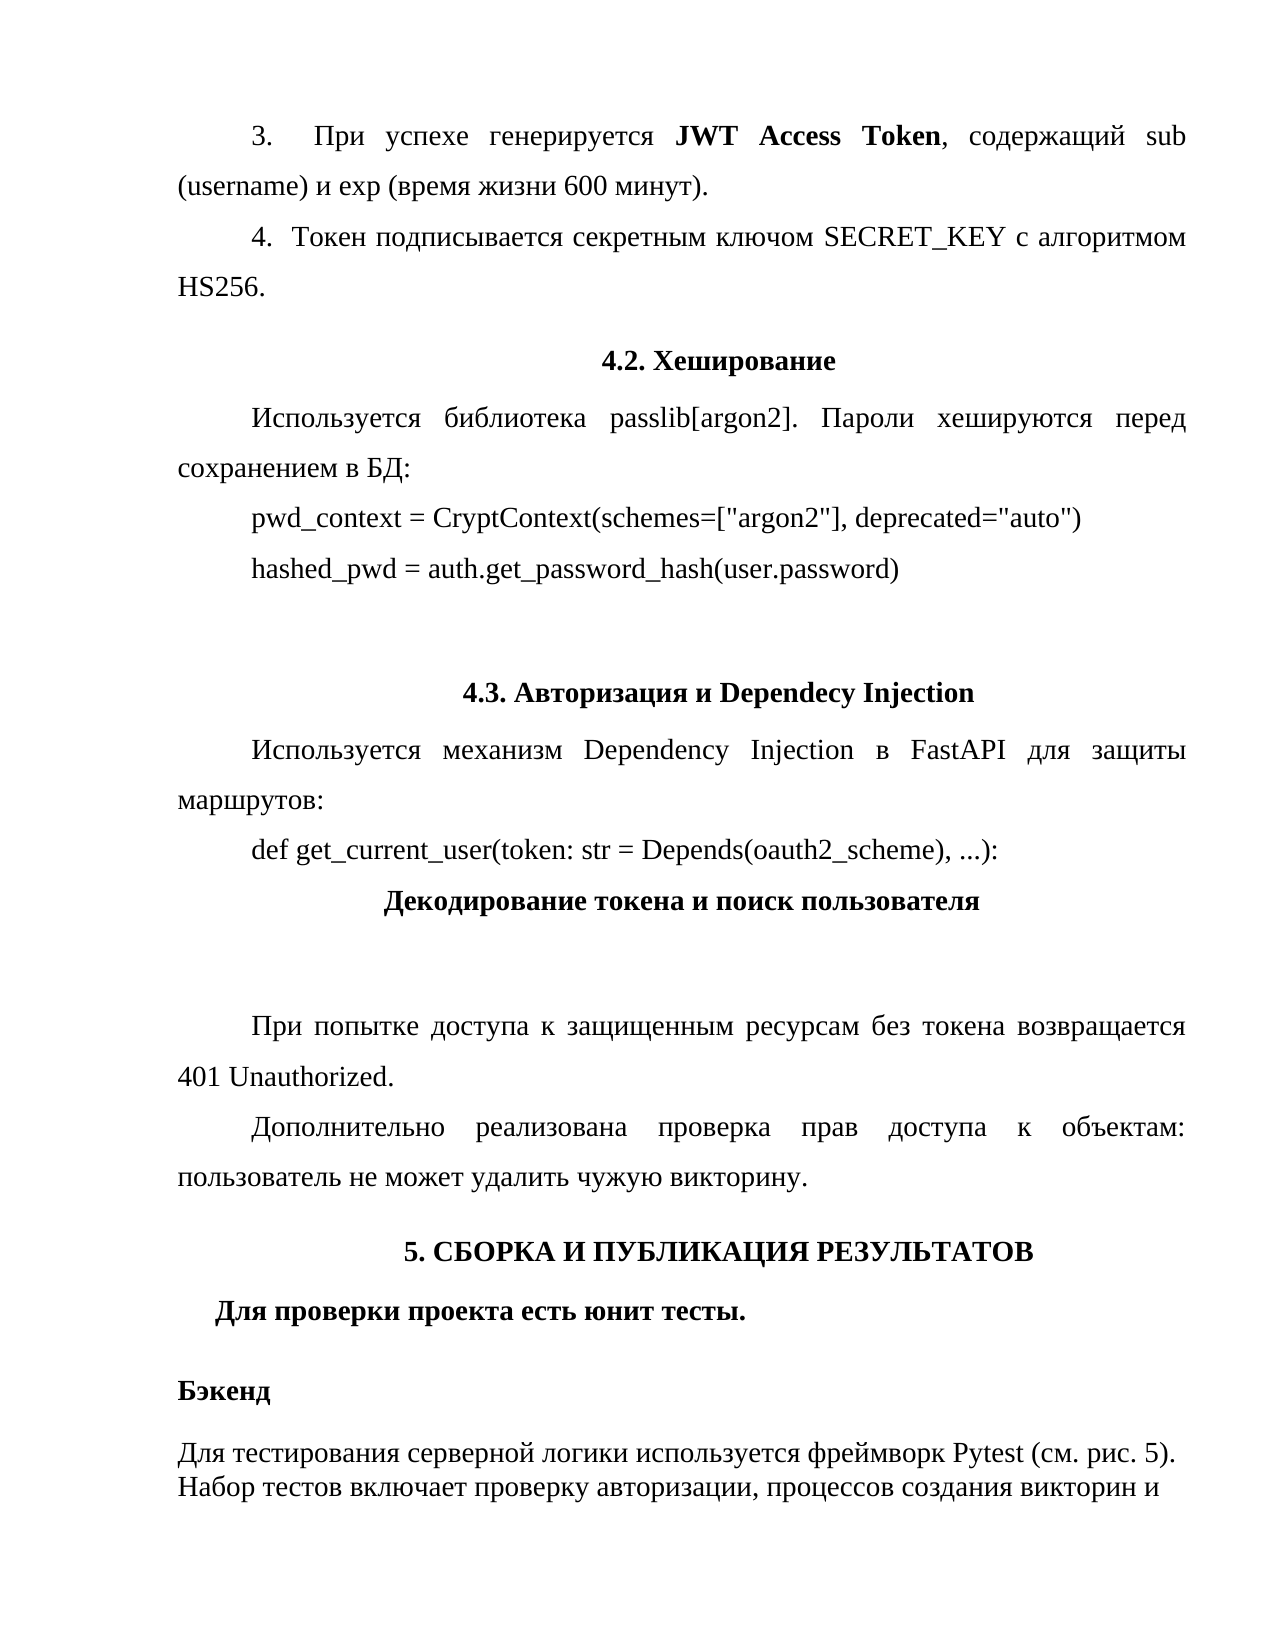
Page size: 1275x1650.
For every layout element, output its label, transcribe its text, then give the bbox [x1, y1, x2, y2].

text 4. Токен подписывается секретным ключом SECRET_KEY с алгоритмом HS256. [177, 219, 1186, 303]
text 4.3. Авторизация и Dependecy Injection [177, 675, 1186, 708]
text pwd_context = CryptContext(schemes=["argon2"], deprecated="auto") [177, 500, 1186, 534]
text При попытке доступа к защищенным ресурсам без токена возвращается 401 Unauthorized. [177, 1008, 1186, 1092]
text Используется механизм Dependency Injection в FastAPI для защиты маршрутов: [177, 732, 1186, 816]
text 5. Сборка и публикация результатов [177, 1234, 1186, 1268]
text def get_current_user(token: str = Depends(oauth2_scheme), ...): [177, 832, 1186, 866]
text 4.2. Хеширование [177, 343, 1186, 376]
text Бэкенд [177, 1373, 1186, 1406]
text hashed_pwd = auth.get_password_hash(user.password) [177, 551, 1186, 584]
text Используется библиотека passlib[argon2]. Пароли хешируются перед сохранением в БД: [177, 400, 1186, 484]
text 3. При успехе генерируется JWT Access Token, содержащий sub (username) и exp (время жизни 600 минут). [177, 118, 1186, 202]
text Декодирование токена и поиск пользователя [177, 883, 1186, 916]
list Для проверки проекта есть юнит тесты. [215, 1293, 1186, 1327]
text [177, 1435, 1186, 1502]
text Дополнительно реализована проверка прав доступа к объектам: пользователь не может удалить чужую викторину. [177, 1109, 1186, 1193]
